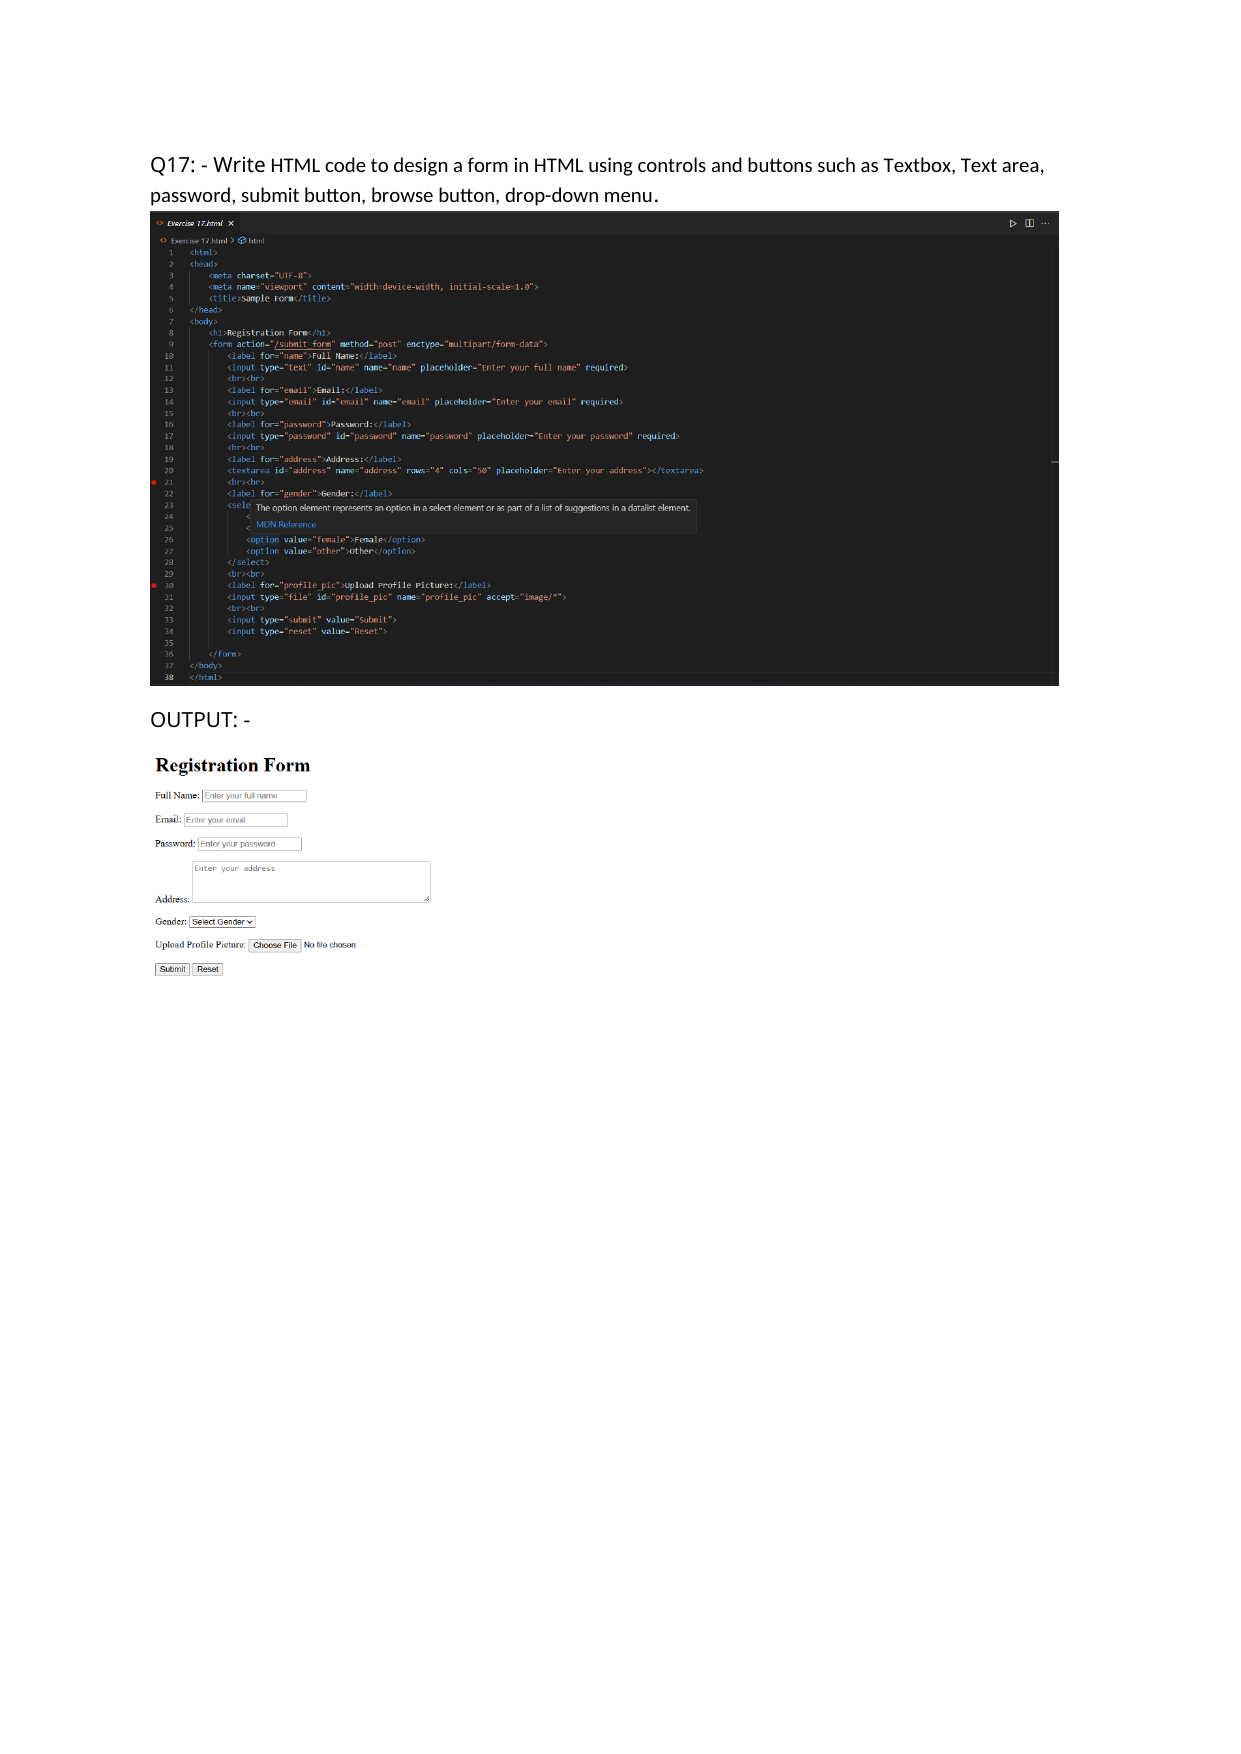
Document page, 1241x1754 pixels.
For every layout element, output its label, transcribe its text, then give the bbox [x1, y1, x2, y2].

picture [150, 752, 1091, 1175]
picture [150, 211, 1059, 686]
text OUTPUT: - [150, 705, 1090, 733]
